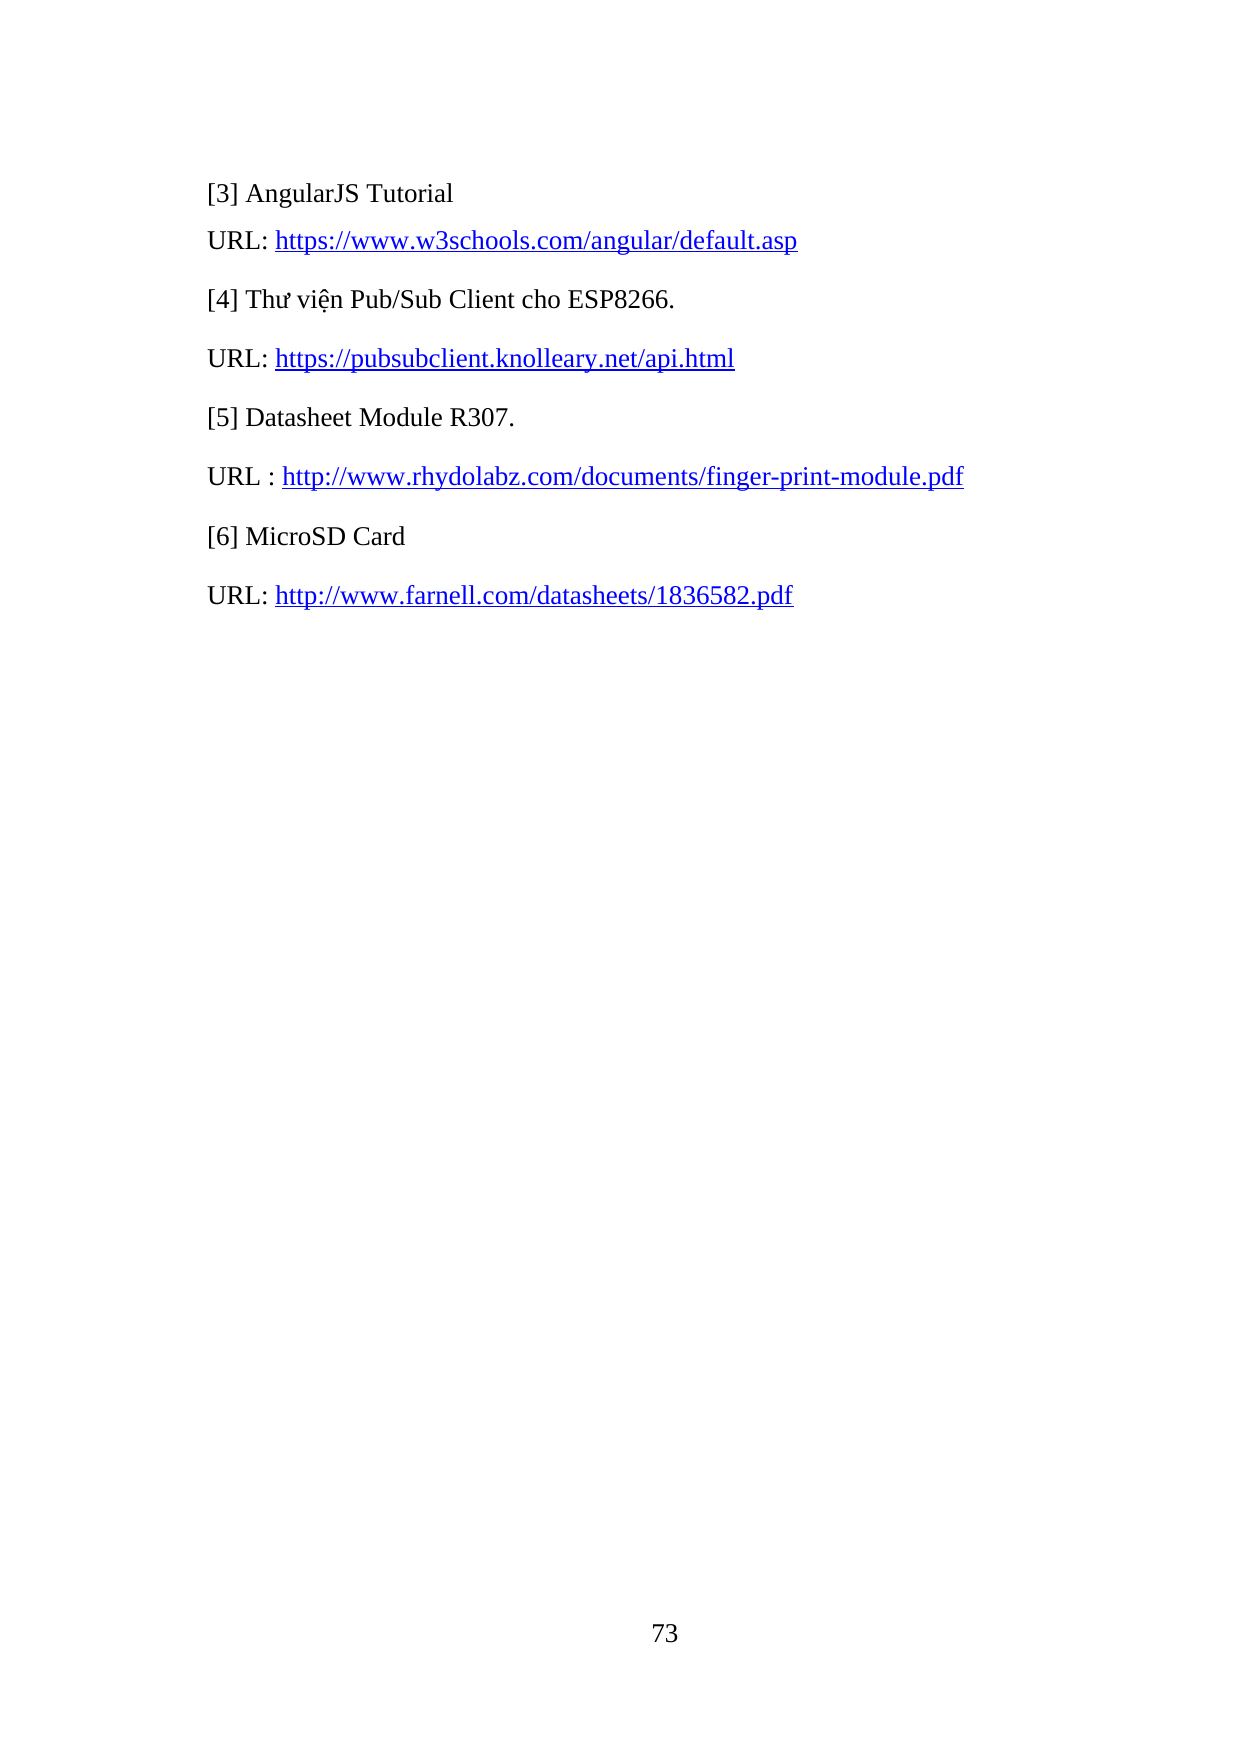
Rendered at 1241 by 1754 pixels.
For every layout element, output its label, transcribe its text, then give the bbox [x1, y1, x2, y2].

text URL: https://www.w3schools.com/angular/default.asp [207, 224, 1122, 255]
text URL: https://pubsubclient.knolleary.net/api.html [207, 342, 1122, 373]
text URL: http://www.farnell.com/datasheets/1836582.pdf [207, 579, 1122, 610]
text [4] Thư viện Pub/Sub Client cho ESP8266. [207, 283, 1122, 314]
text [3] AngularJS Tutorial [207, 177, 1122, 208]
text [5] Datasheet Module R307. [207, 401, 1122, 432]
text [6] MicroSD Card [207, 520, 1122, 551]
text URL : http://www.rhydolabz.com/documents/finger-print-module.pdf [207, 461, 1122, 492]
